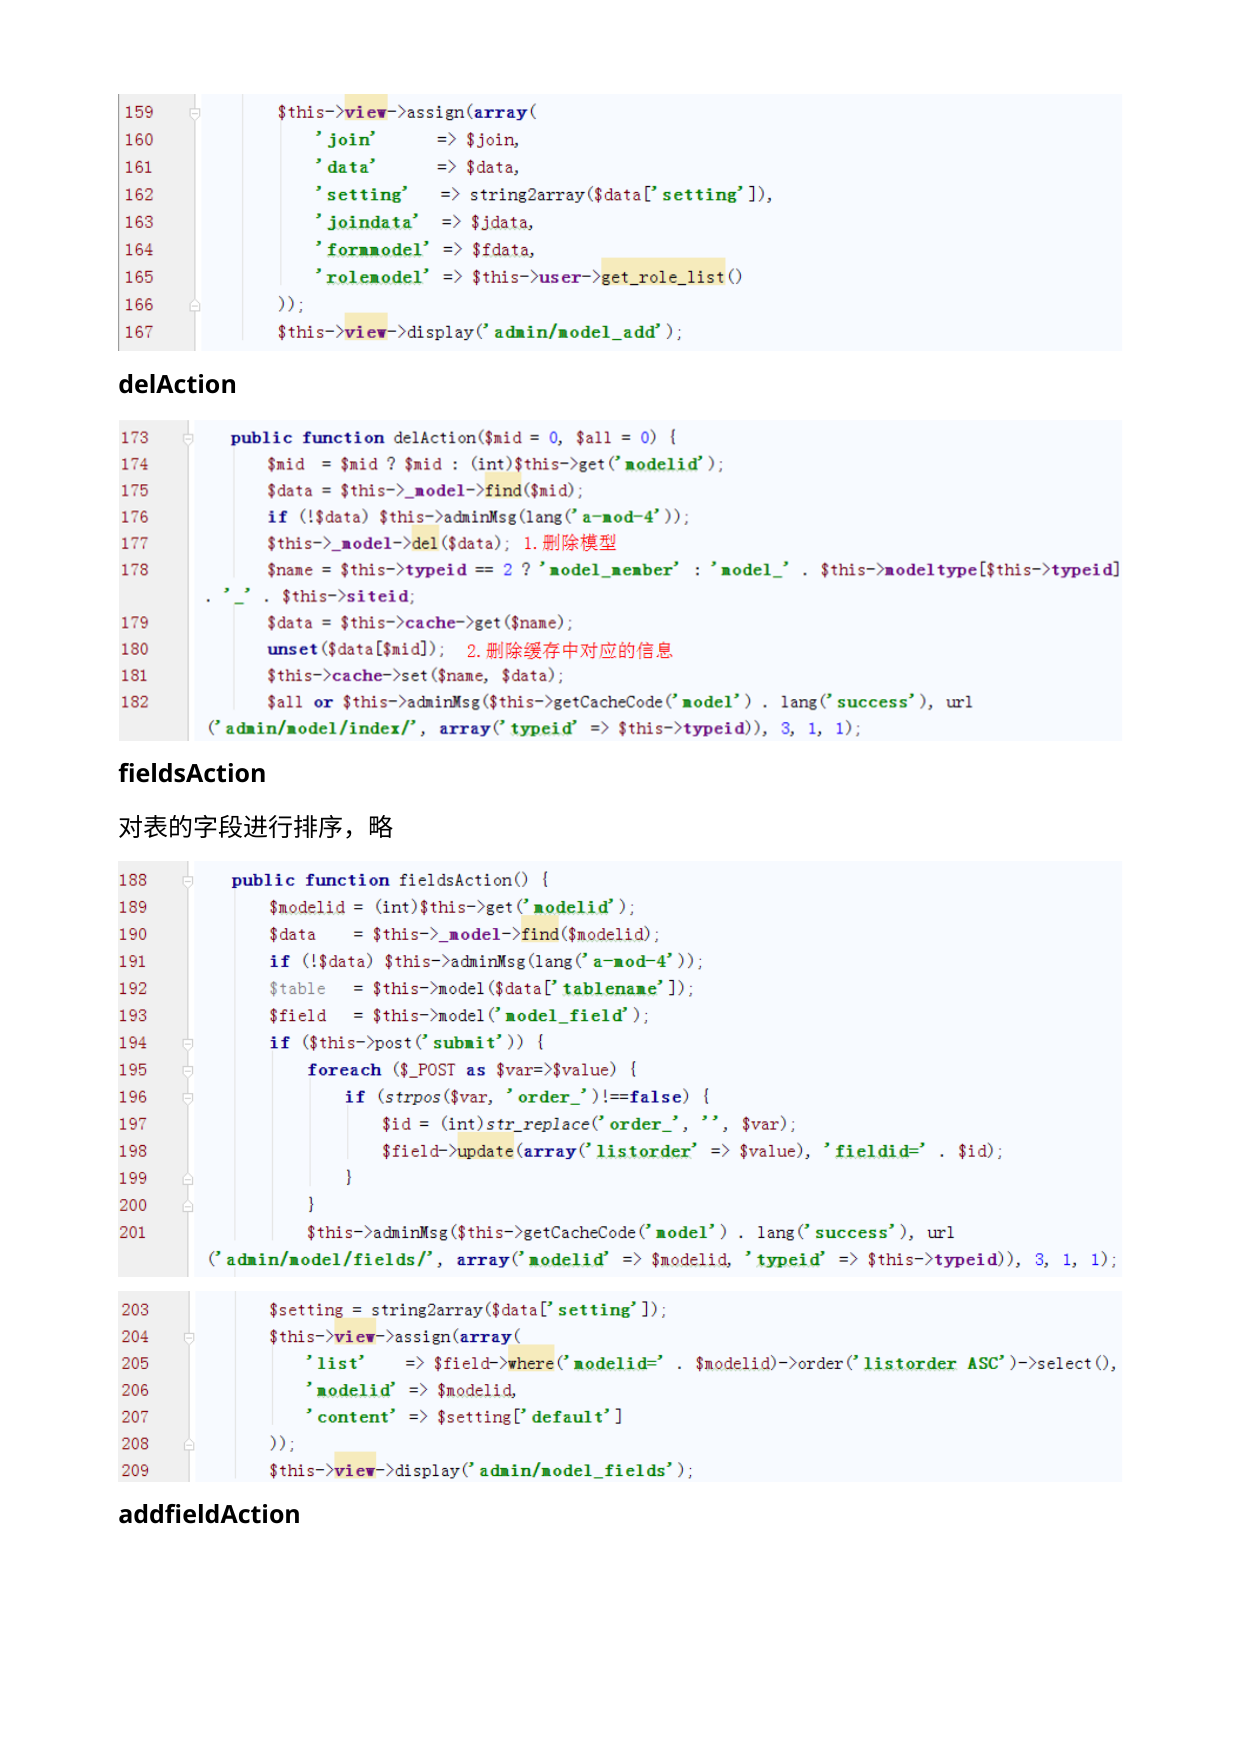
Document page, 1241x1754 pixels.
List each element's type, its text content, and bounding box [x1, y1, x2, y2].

text addfieldAction [118, 1497, 1122, 1531]
text fieldsAction [118, 756, 1122, 790]
picture [118, 861, 1123, 1277]
text 对表的字段进行排序，略 [118, 807, 1122, 843]
picture [118, 417, 1123, 741]
text delAction [118, 366, 1122, 401]
picture [118, 1291, 1123, 1482]
picture [118, 94, 1123, 351]
